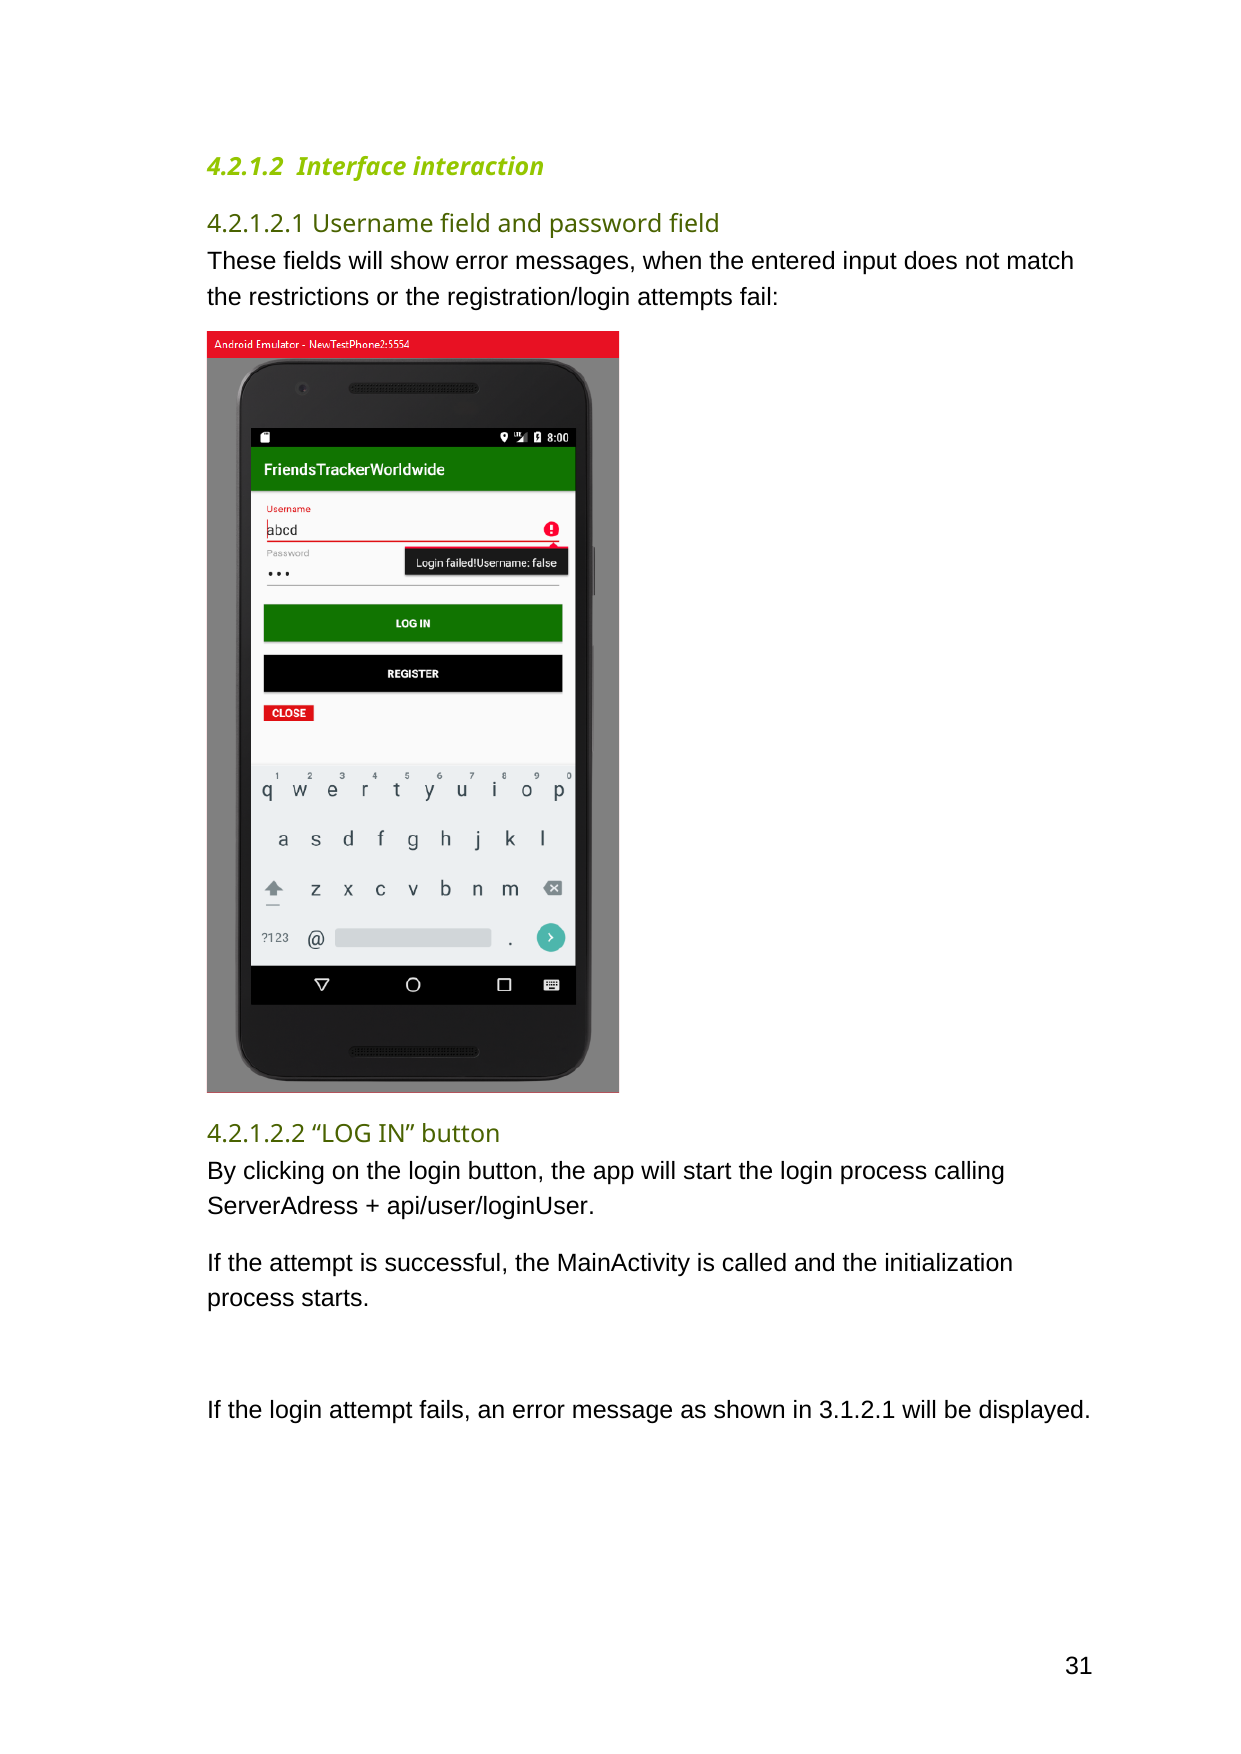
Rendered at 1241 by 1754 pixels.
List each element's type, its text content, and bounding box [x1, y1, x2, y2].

subtitle Interface interaction [207, 148, 1092, 183]
text If the attempt is successful, the MainActivity is called and the initialization process starts. [207, 1241, 1092, 1312]
picture [206, 331, 620, 1093]
subtitle Username field and password field [207, 204, 1092, 239]
text These fields will show error messages, when the entered input does not match the restrictions or the registration/login attempts fail: [207, 239, 1092, 310]
text By clicking on the login button, the app will start the login process calling ServerAdress + api/user/loginUser. [207, 1149, 1092, 1220]
subtitle “LOG IN” button [207, 1114, 1092, 1149]
text If the login attempt fails, an error message as shown in 3.1.2.1 will be displayed. [207, 1389, 1092, 1424]
